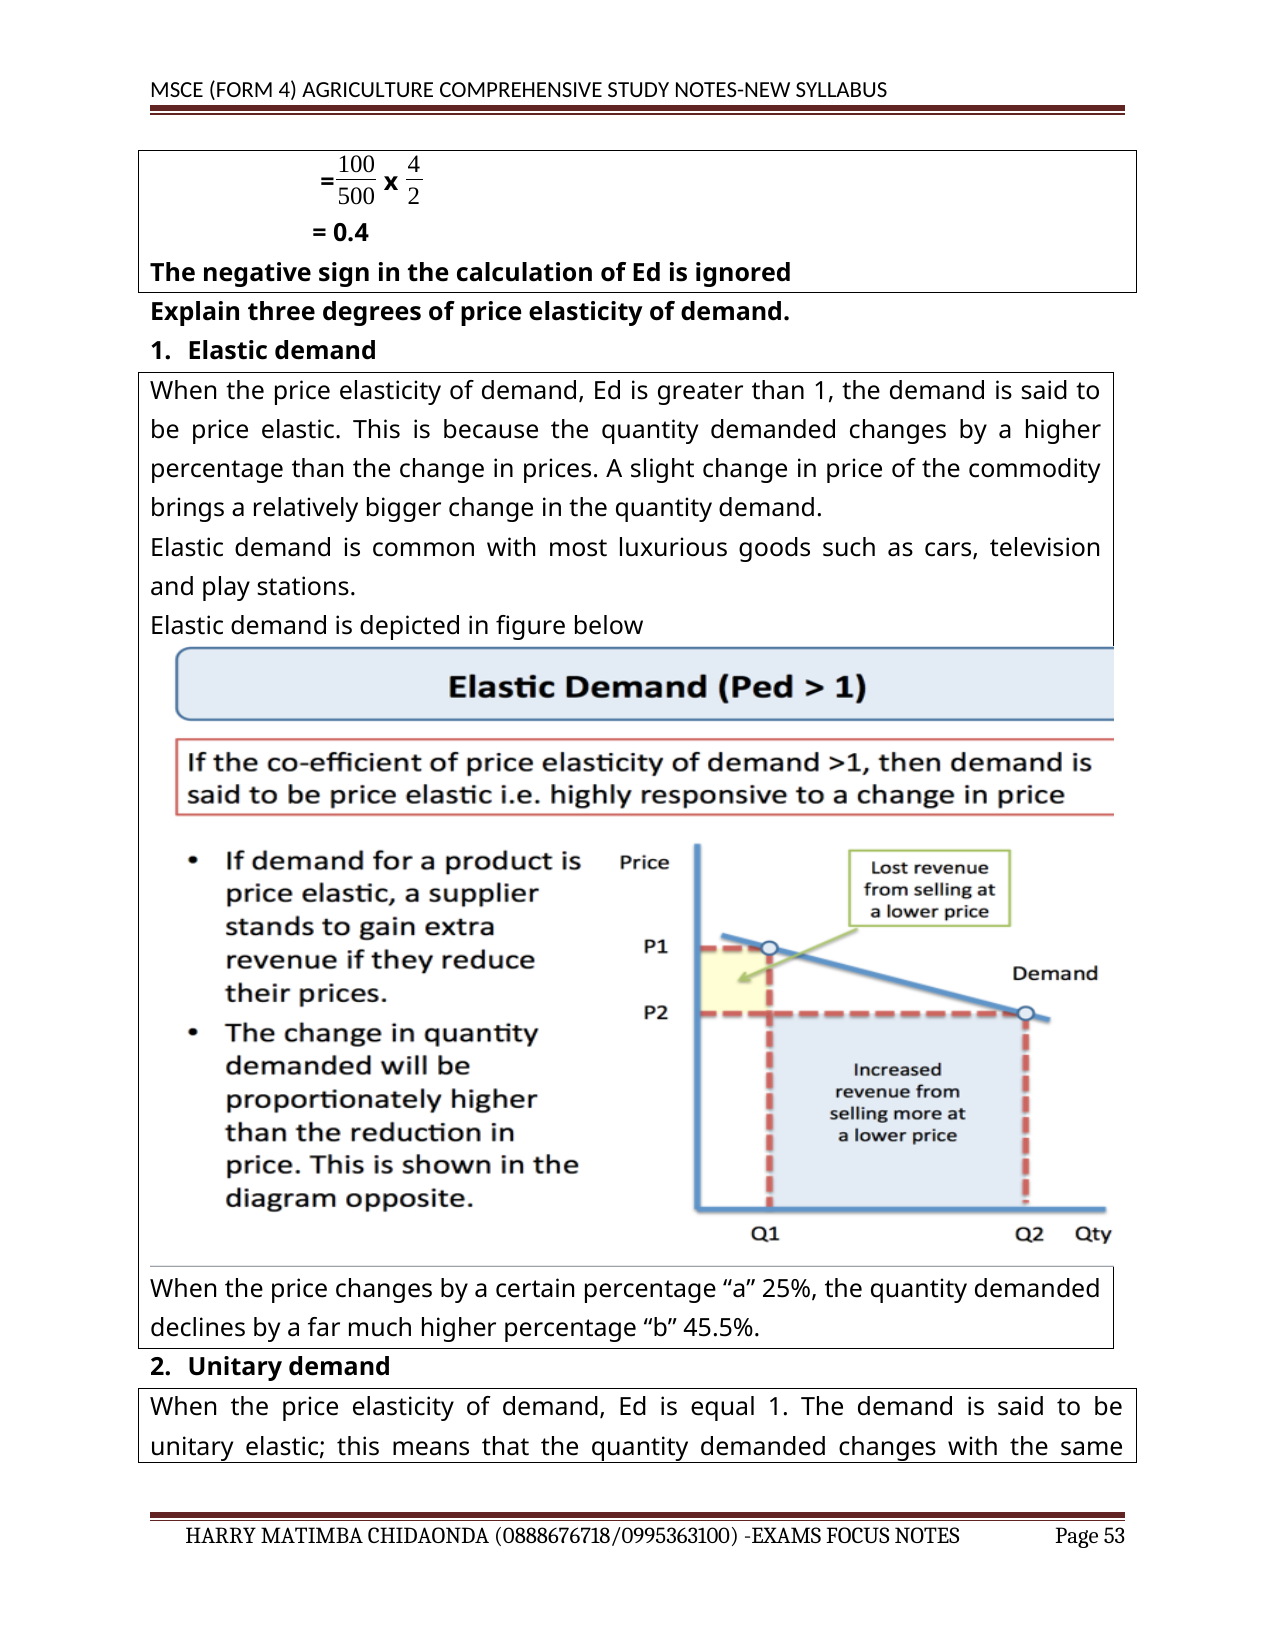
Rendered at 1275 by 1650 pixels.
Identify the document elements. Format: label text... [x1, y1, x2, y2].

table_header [139, 151, 1136, 292]
picture [150, 646, 1114, 1267]
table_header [139, 1389, 1136, 1462]
text Explain three degrees of price elasticity of demand. [150, 293, 1125, 327]
list Elastic demand [150, 332, 1125, 366]
table_header When the price elasticity of demand, Ed is greater than 1, the demand is said to be price elastic. This is because the quantity demanded changes by a higher percentage than the change in prices. A slight change in price of the commodity brings a relatively bigger change in the quantity demand. Elastic demand is common with most luxurious goods such as cars, television and play stations. Elastic demand is depicted in figure below When the price changes by a certain percentage “a” 25%, the quantity demanded declines by a far much higher percentage “b” 45.5%. [139, 373, 1113, 1348]
list Unitary demand [150, 1349, 1125, 1383]
